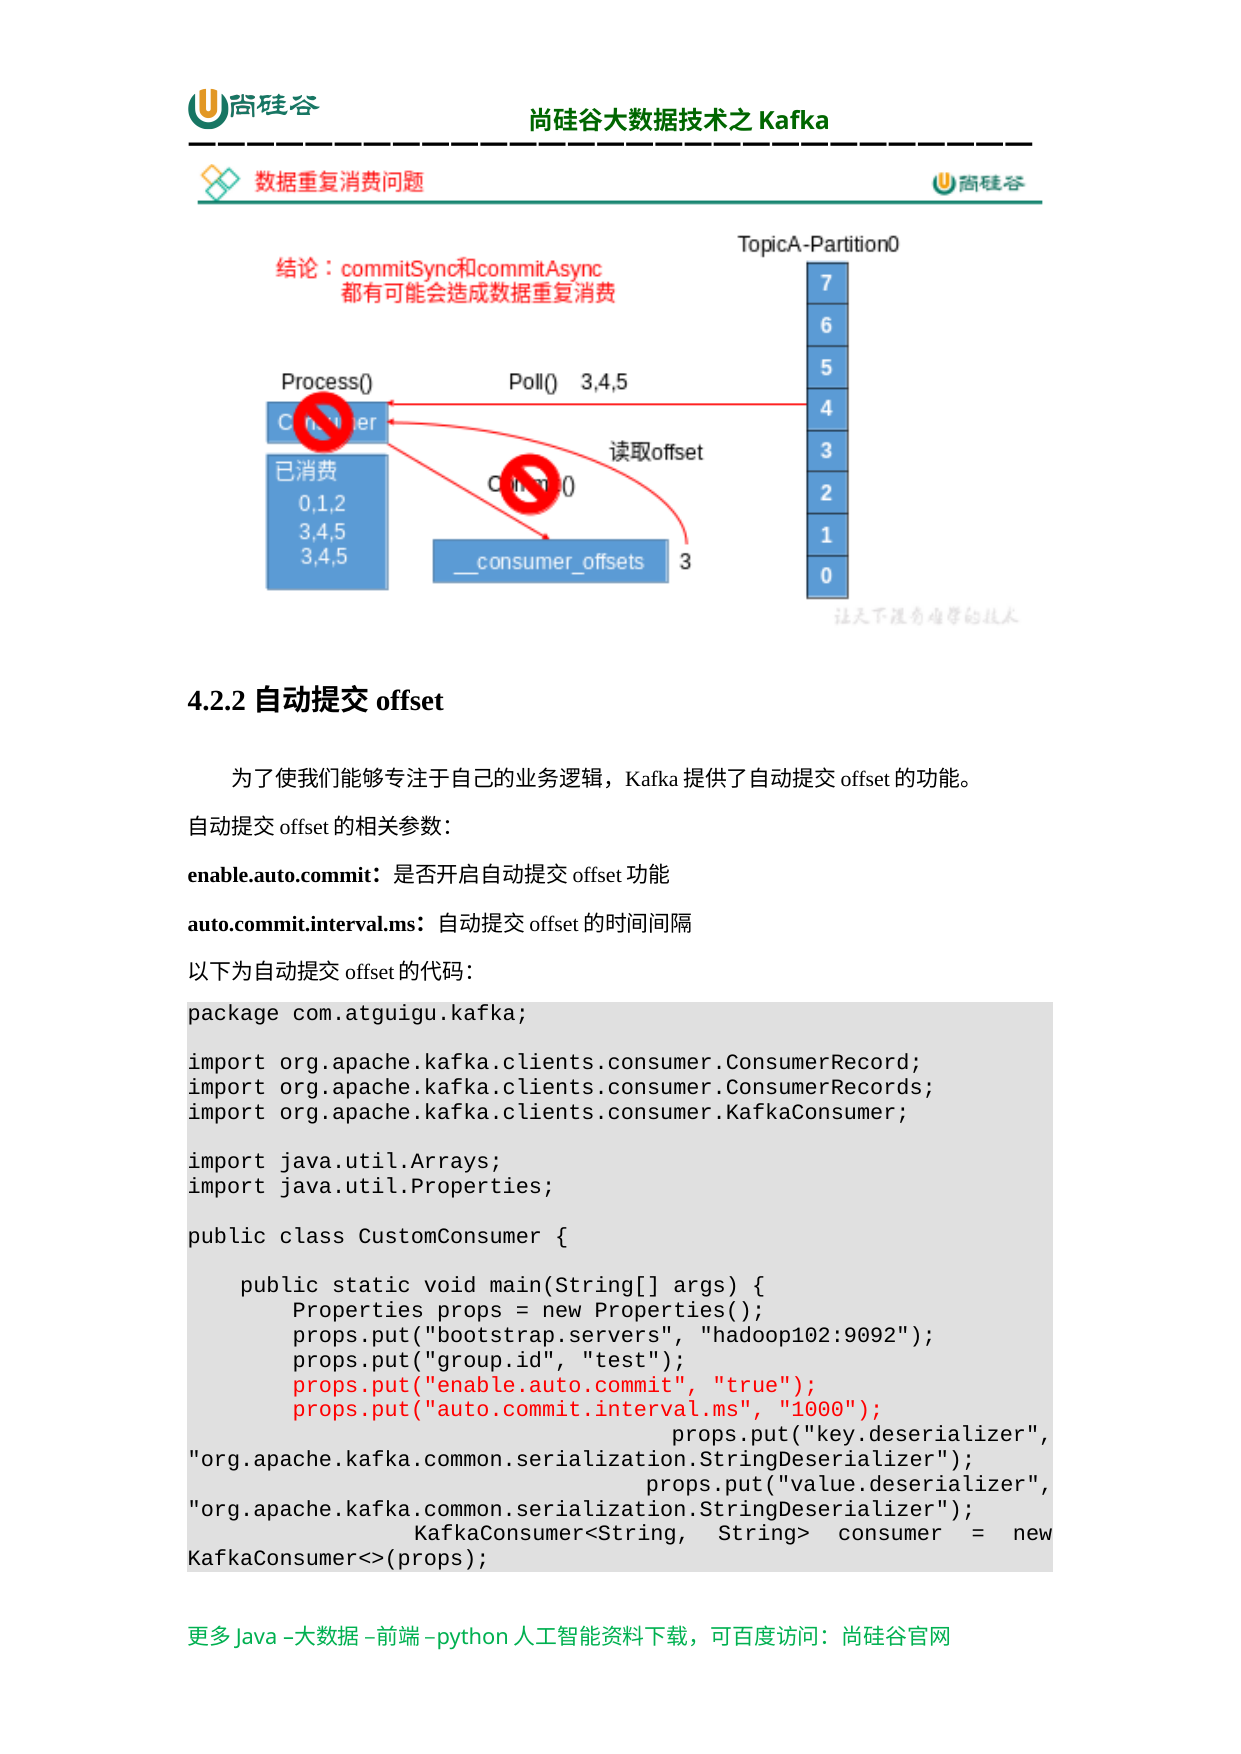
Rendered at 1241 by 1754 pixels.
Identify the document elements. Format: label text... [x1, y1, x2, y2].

text 自动提交offset的相关参数： [187, 809, 1053, 841]
text import org.apache.kafka.clients.consumer.ConsumerRecords; [187, 1076, 1053, 1101]
text Properties props = new Properties(); [187, 1299, 1053, 1324]
text import java.util.Arrays; [187, 1151, 1053, 1176]
text KafkaConsumer<String, String> consumer = new KafkaConsumer<>(props); [187, 1523, 1053, 1572]
text public static void main(String[] args) { [187, 1275, 1053, 1299]
text package com.atguigu.kafka; [187, 1002, 1053, 1027]
text import org.apache.kafka.clients.consumer.KafkaConsumer; [187, 1101, 1053, 1126]
text 以下为自动提交offset的代码： [187, 954, 1053, 986]
text props.put("group.id", "test"); [187, 1349, 1053, 1374]
text auto.commit.interval.ms：自动提交offset的时间间隔 [187, 905, 1053, 938]
text props.put("enable.auto.commit", "true"); [187, 1374, 1053, 1399]
text 为了使我们能够专注于自己的业务逻辑，Kafka提供了自动提交offset的功能。 [187, 760, 1053, 793]
text props.put("key.deserializer", "org.apache.kafka.common.serialization.StringDeserializer"); [187, 1423, 1053, 1473]
text props.put("bootstrap.servers", "hadoop102:9092"); [187, 1324, 1053, 1349]
text import org.apache.kafka.clients.consumer.ConsumerRecord; [187, 1052, 1053, 1076]
text import java.util.Properties; [187, 1176, 1053, 1200]
text public class CustomConsumer { [187, 1225, 1053, 1250]
text props.put("value.deserializer", "org.apache.kafka.common.serialization.StringDeserializer"); [187, 1473, 1053, 1523]
subtitle 4.2.2 自动提交offset [187, 665, 1053, 730]
text props.put("auto.commit.interval.ms", "1000"); [187, 1399, 1053, 1423]
text enable.auto.commit：是否开启自动提交offset功能 [187, 857, 1053, 889]
